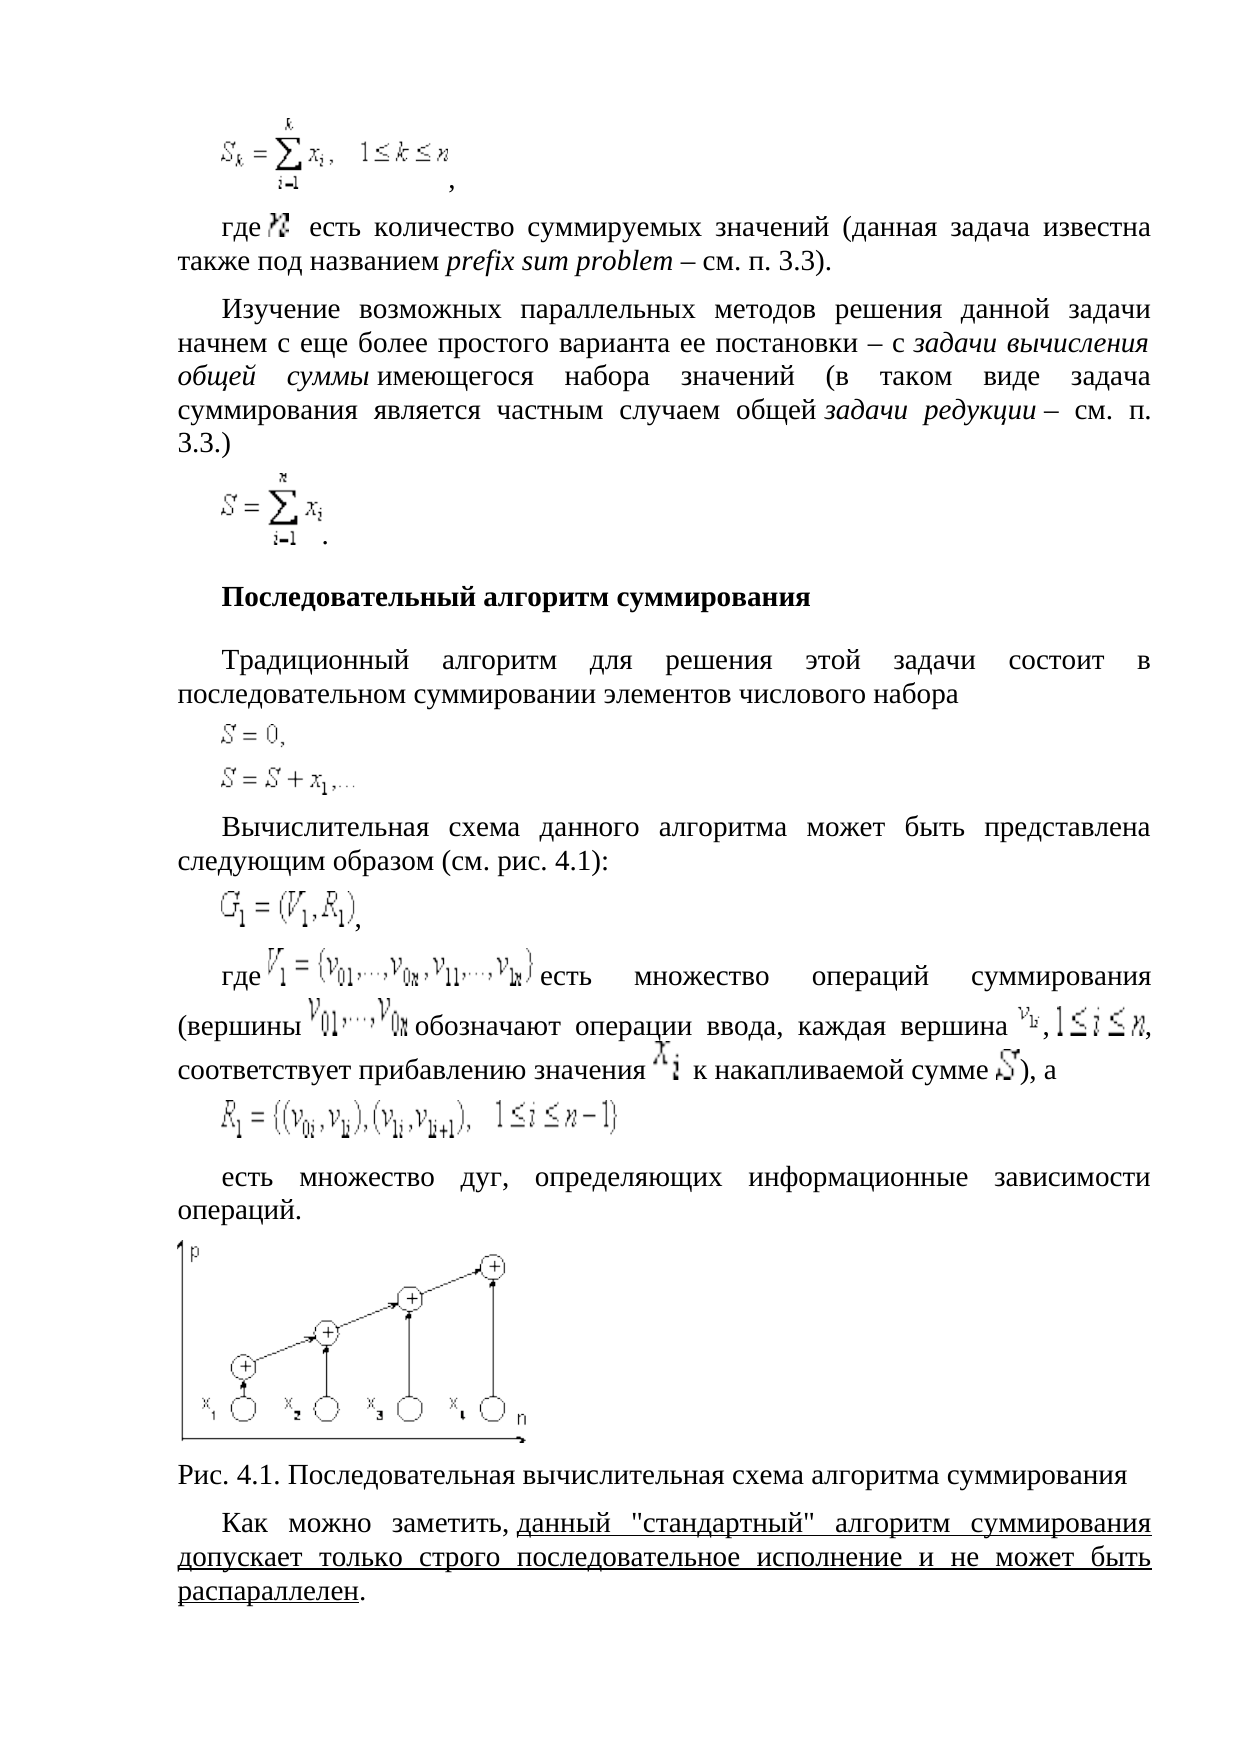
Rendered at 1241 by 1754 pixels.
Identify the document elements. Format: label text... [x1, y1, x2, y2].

picture [221, 724, 355, 795]
text Последовательный алгоритм суммирования [177, 579, 1152, 613]
picture [221, 1100, 617, 1138]
text Вычислительная схема данного алгоритма может быть представлена следующим образом (см. рис. 4.1): [177, 809, 1152, 876]
text Изучение возможных параллельных методов решения данной задачи начнем с еще более простого варианта ее постановки – с задачи вычисления общей суммы имеющегося набора значений (в таком виде задача суммирования является частным случаем общей задачи редукции – см. п. 3.3.) [177, 291, 1152, 459]
text Как можно заметить, данный "стандартный" алгоритм суммирования допускает только строго последовательное исполнение и не может быть распараллелен. [177, 1570, 1152, 1606]
picture [177, 1240, 526, 1443]
picture [653, 1041, 679, 1080]
text , [177, 118, 1152, 195]
text . [177, 474, 1152, 550]
picture [1057, 1006, 1145, 1036]
text где есть количество суммируемых значений (данная задача известна также под названием prefix sum problem – см. п. 3.3). [177, 209, 1152, 277]
picture [1015, 991, 1043, 1036]
text Рис. 4.1. Последовательная вычислительная схема алгоритма суммирования [177, 1457, 1152, 1491]
picture [221, 118, 448, 189]
picture [268, 213, 289, 237]
picture [221, 891, 355, 927]
picture [268, 948, 533, 986]
picture [221, 473, 322, 545]
picture [308, 998, 408, 1036]
picture [996, 1049, 1020, 1080]
text Как можно заметить, данный "стандартный" алгоритм суммирования допускает только строго последовательное исполнение и не может быть распараллелен. [177, 1506, 1152, 1568]
text есть множество дуг, определяющих информационные зависимости операций. [177, 1159, 1152, 1226]
text где есть множество операций суммирования (вершины обозначают операции ввода, каждая вершина , , соответствует прибавлению значения к накапливаемой сумме ), а [177, 948, 1152, 1086]
text , [177, 891, 1152, 933]
text Традиционный алгоритм для решения этой задачи состоит в последовательном суммировании элементов числового набора [177, 642, 1152, 709]
